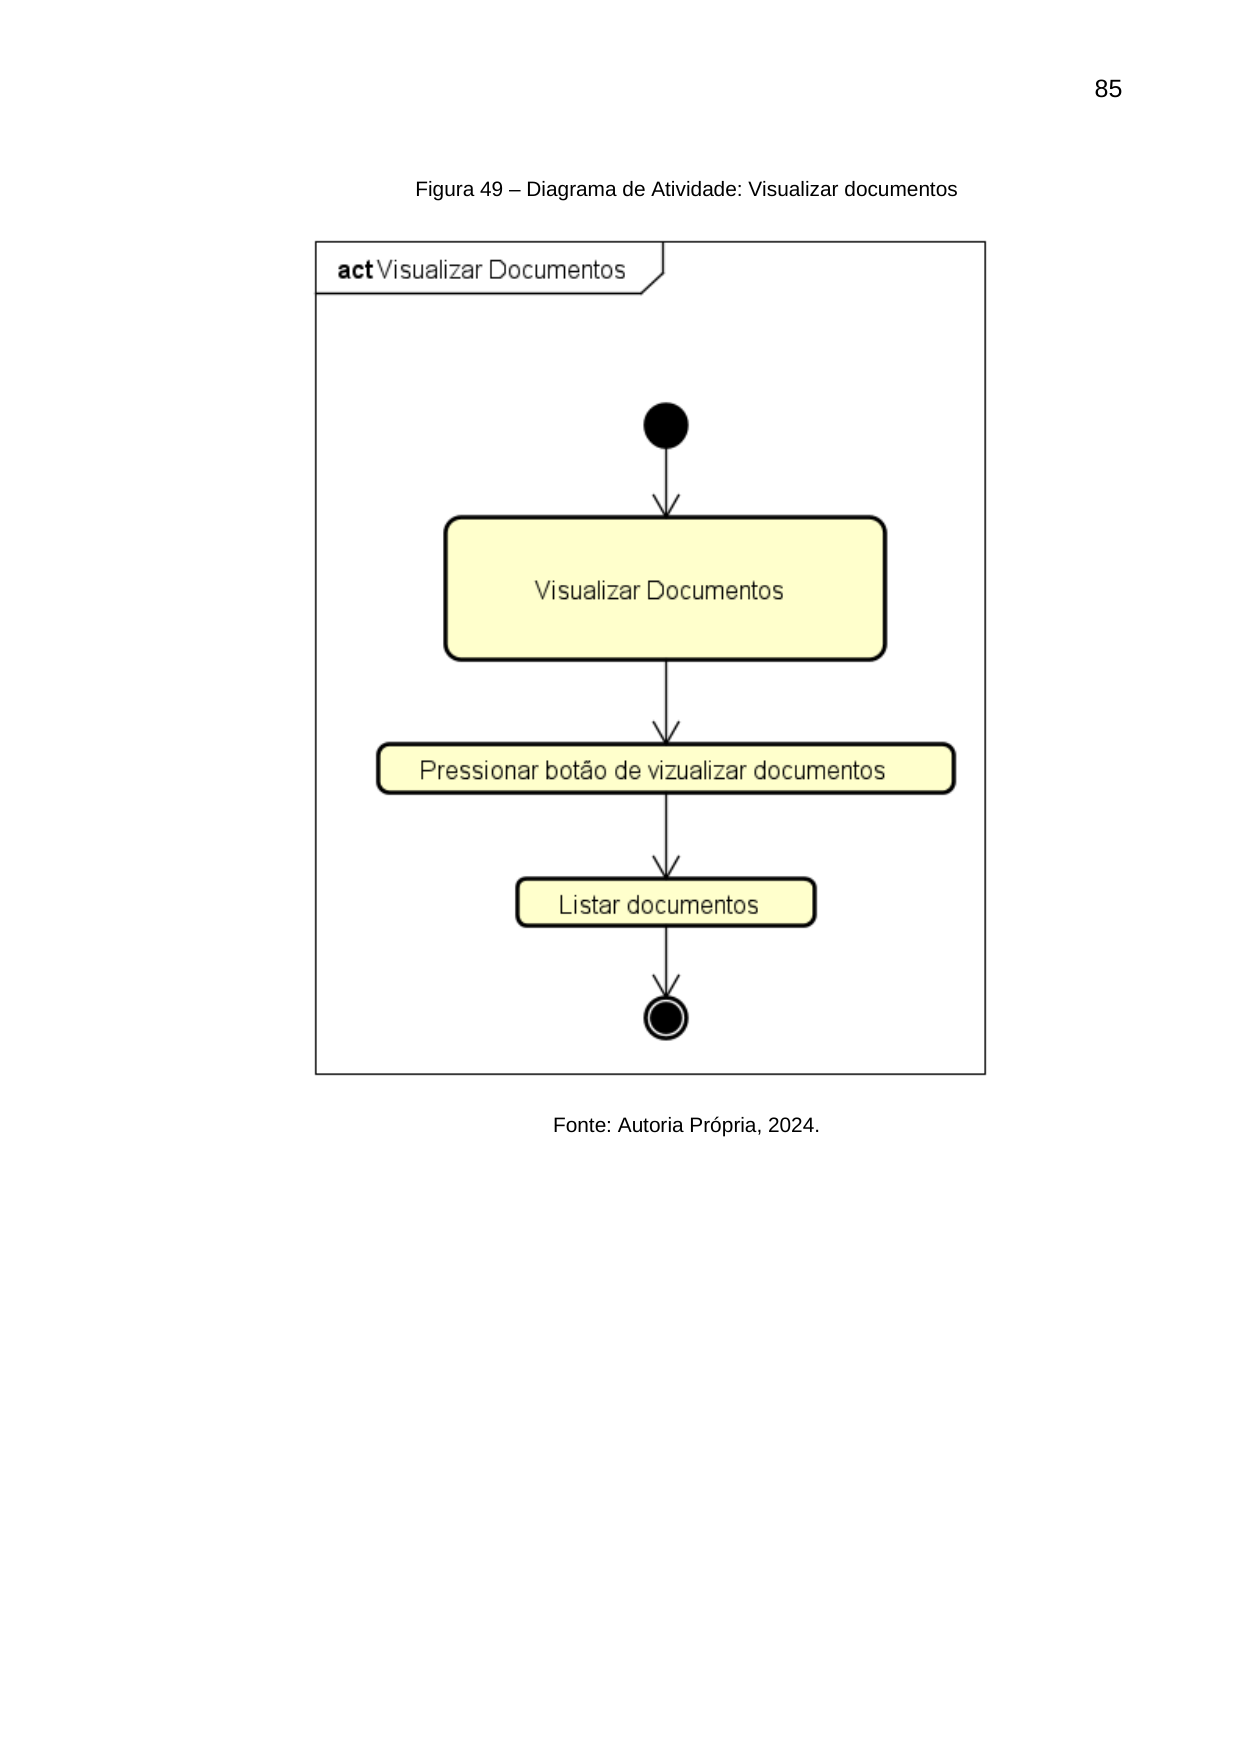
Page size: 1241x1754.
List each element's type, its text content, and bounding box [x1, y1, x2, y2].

text Fonte: Autoria Própria, 2024. [177, 1113, 1122, 1137]
picture [295, 222, 1005, 1094]
